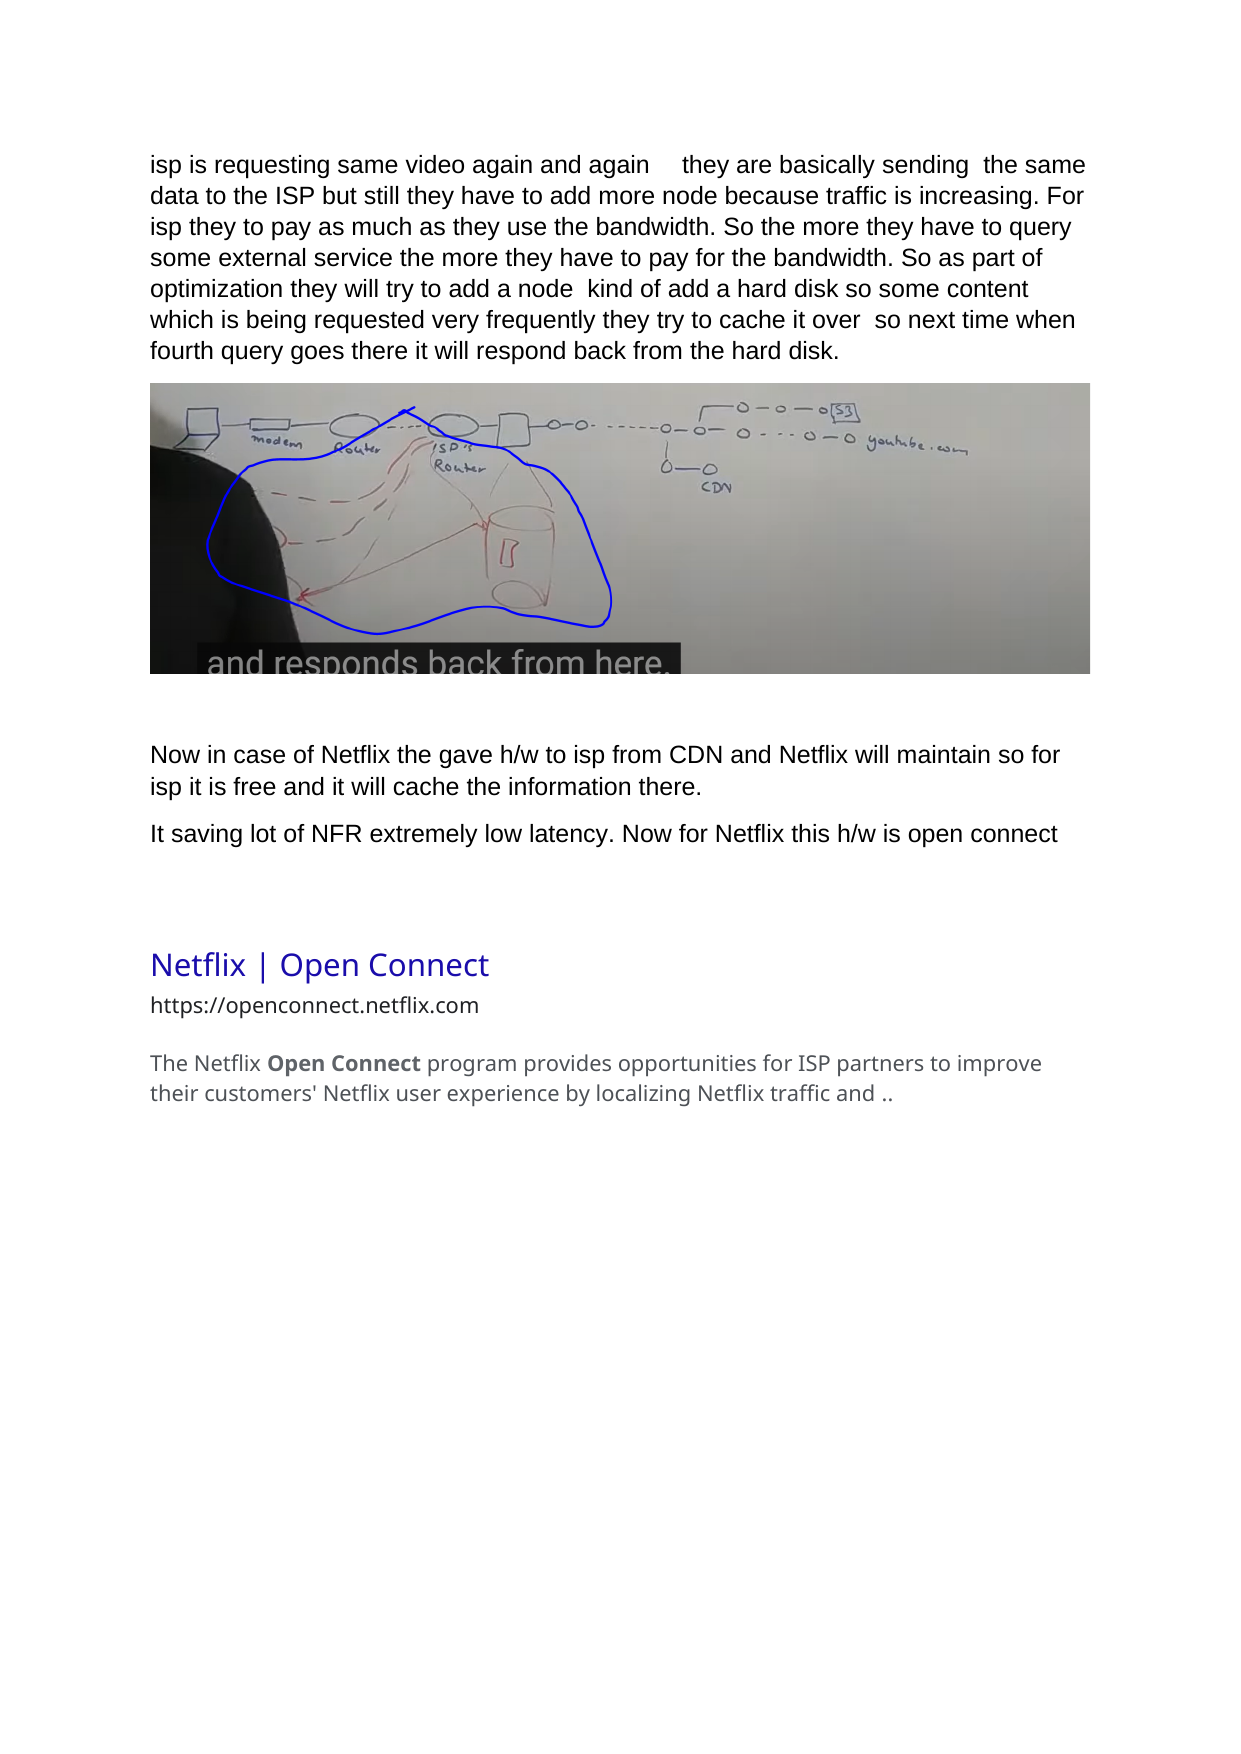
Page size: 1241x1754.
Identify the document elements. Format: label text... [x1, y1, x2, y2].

text Now in case of Netflix the gave h/w to isp from CDN and Netflix will maintain so for isp it is free and it will cache the information there. [150, 741, 1090, 800]
text Netflix | Open Connect [150, 943, 1090, 985]
text It saving lot of NFR extremely low latency. Now for Netflix this h/w is open connect [150, 819, 1090, 848]
text https://openconnect.netflix.com [150, 990, 1090, 1020]
text The Netflix Open Connect program provides opportunities for ISP partners to improve their customers' Netflix user experience by localizing Netflix traffic and .. [150, 1048, 1090, 1107]
picture [150, 383, 1091, 674]
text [150, 150, 1090, 365]
